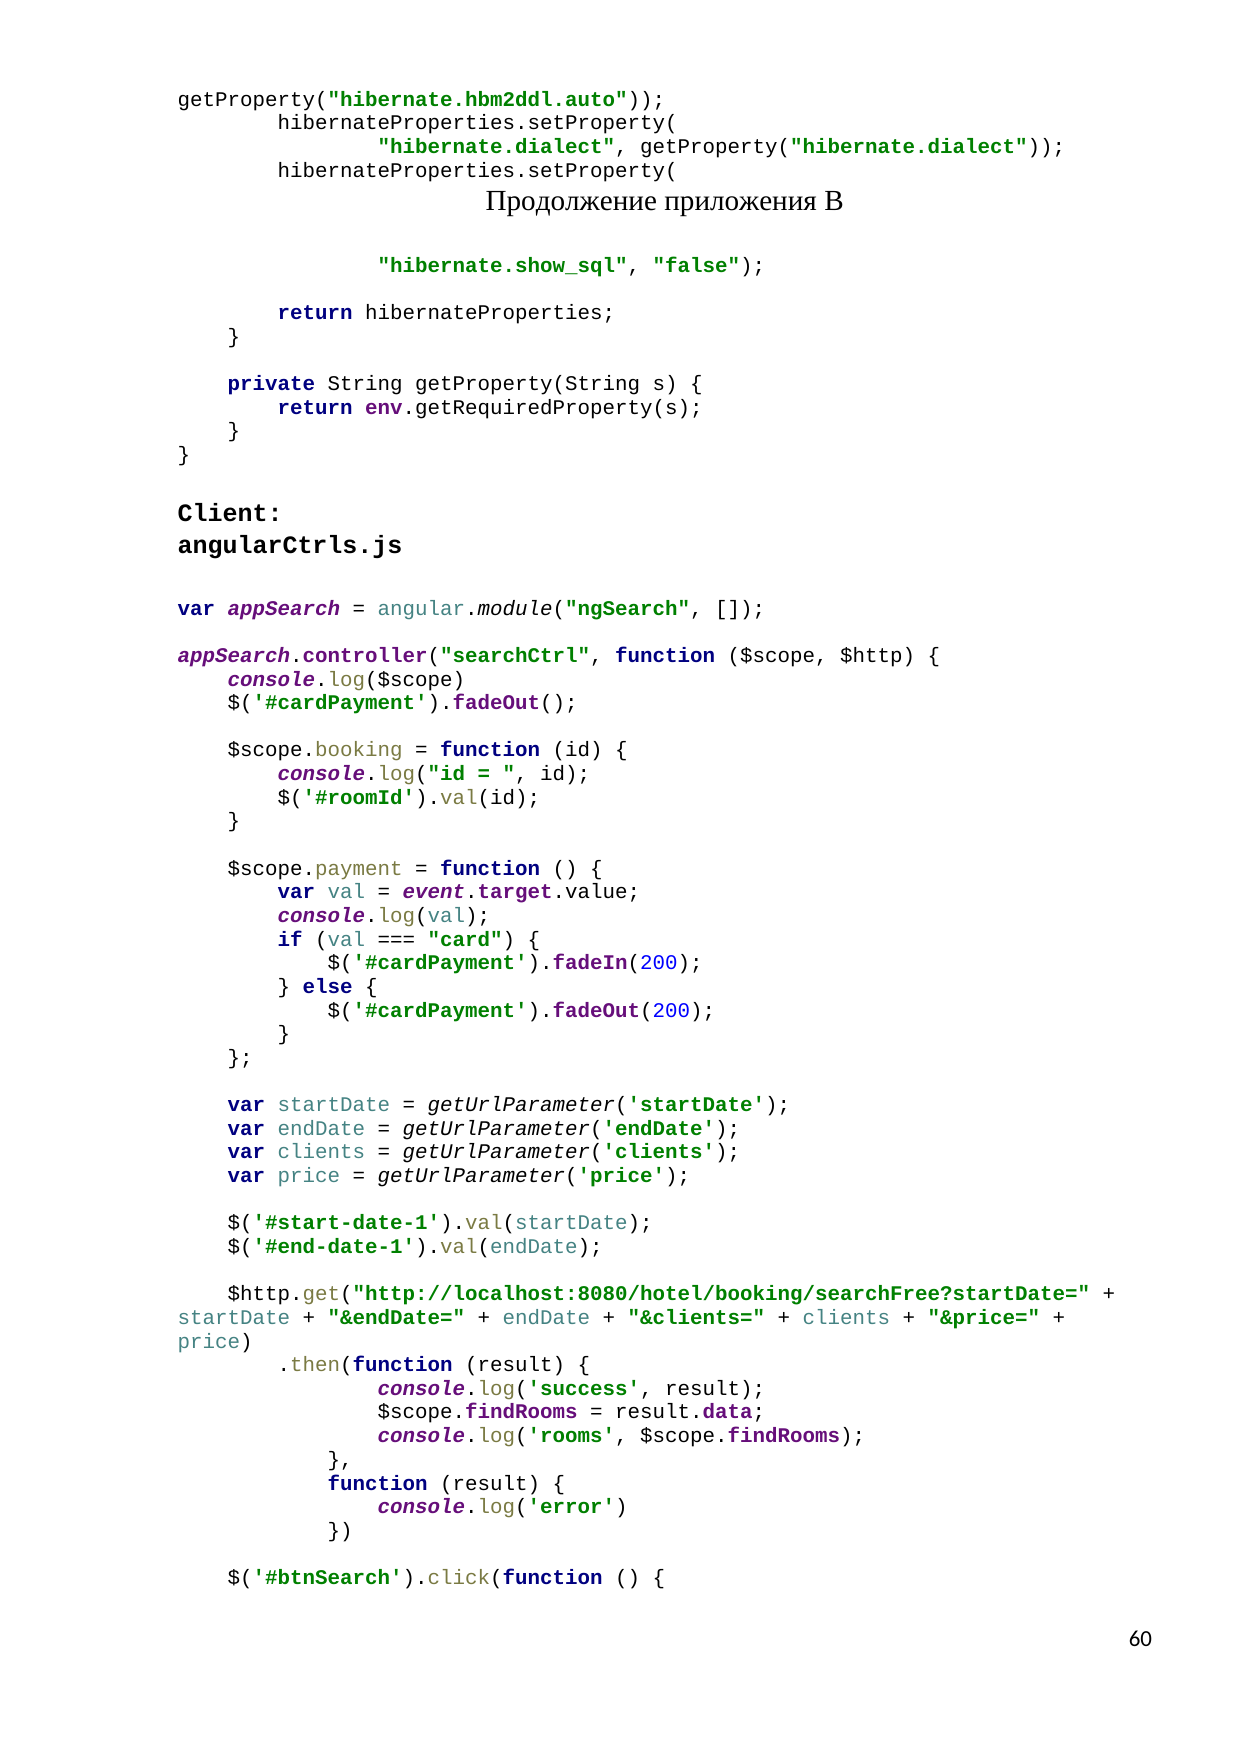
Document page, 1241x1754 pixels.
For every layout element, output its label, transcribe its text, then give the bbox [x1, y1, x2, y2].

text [177, 598, 1152, 1614]
text Продолжение приложения В [177, 183, 1152, 217]
text "hibernate.show_sql", "false"); return hibernateProperties; } private String getProperty(String s) { return env.getRequiredProperty(s); } } [177, 255, 1152, 468]
text angularCtrls.js [177, 533, 1152, 561]
text Client: [177, 500, 1152, 528]
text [177, 89, 1152, 183]
